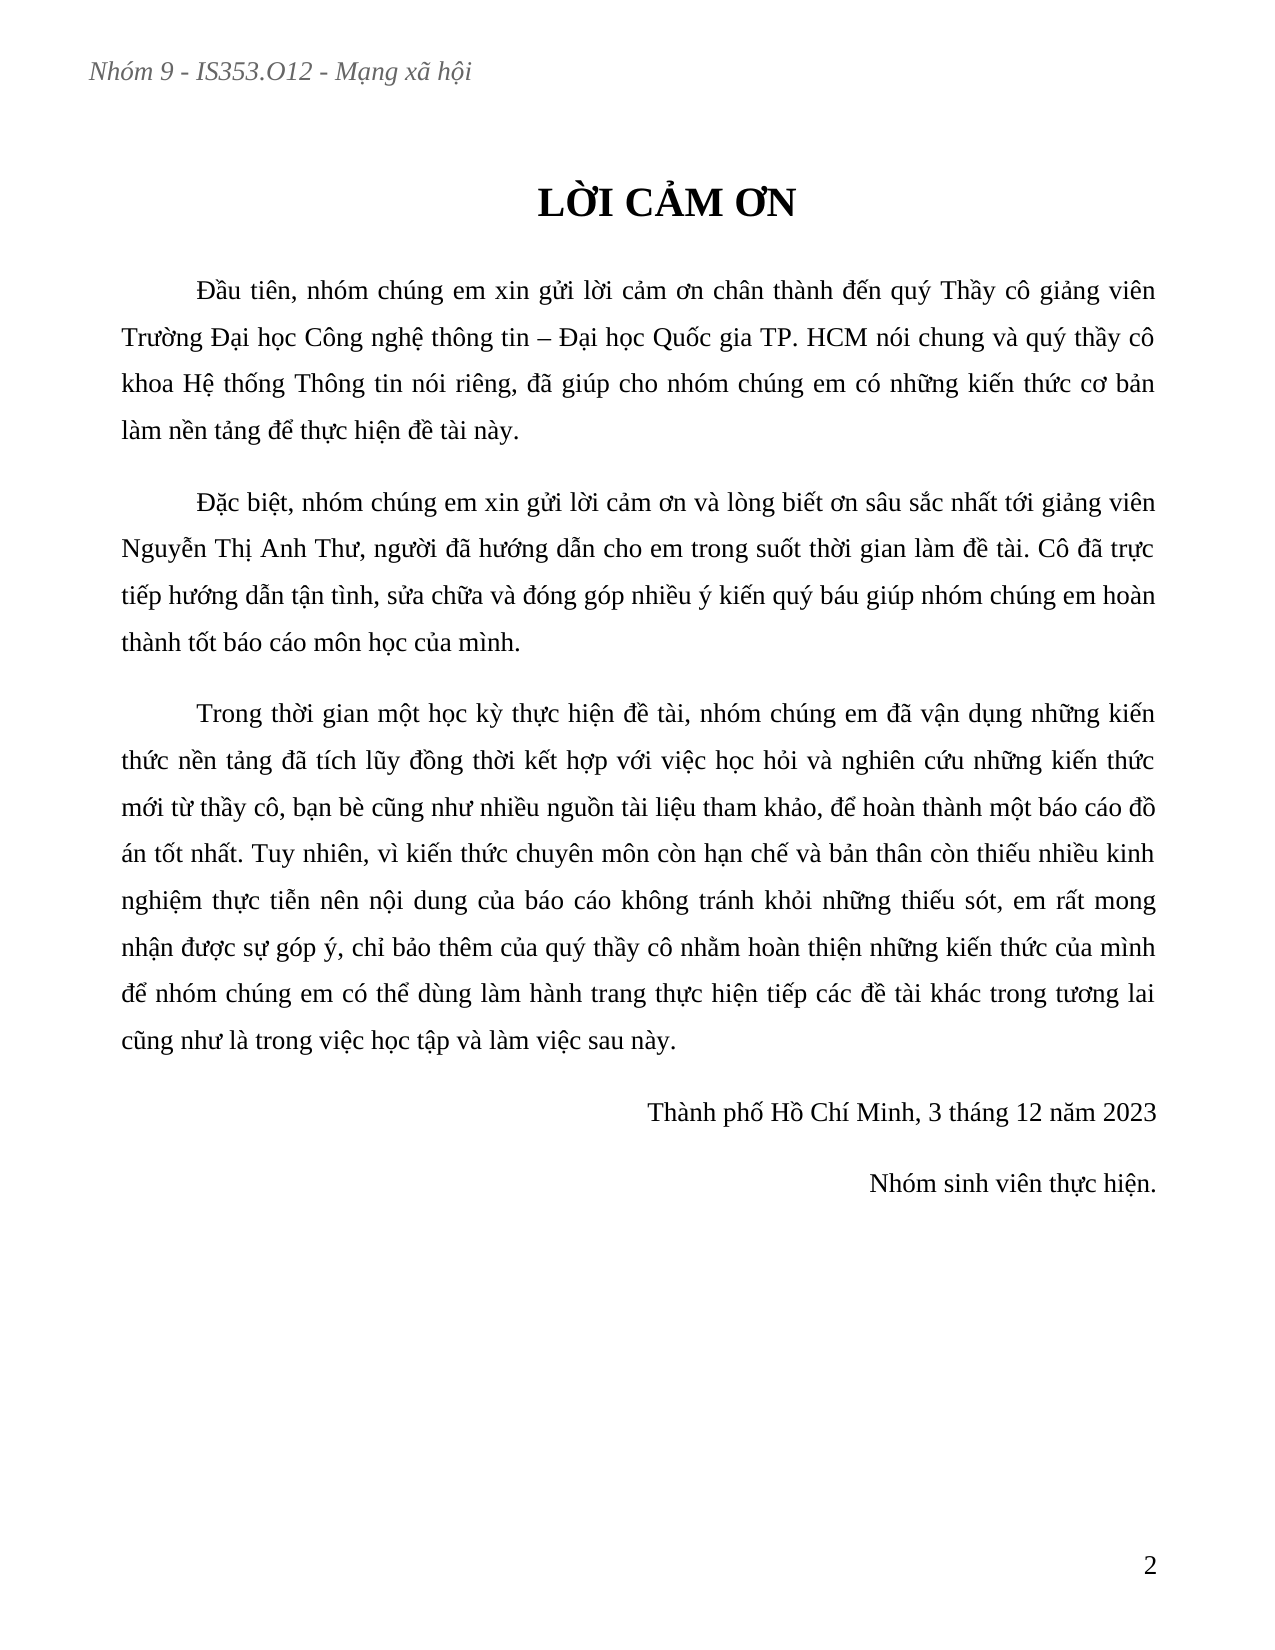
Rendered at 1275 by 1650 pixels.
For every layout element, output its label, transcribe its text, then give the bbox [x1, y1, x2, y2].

text Đầu tiên, nhóm chúng em xin gửi lời cảm ơn chân thành đến quý Thầy cô giảng viên Trường Đại học Công nghệ thông tin – Đại học Quốc gia TP. HCM nói chung và quý thầy cô khoa Hệ thống Thông tin nói riêng, đã giúp cho nhóm chúng em có những kiến thức cơ bản làm nền tảng để thực hiện đề tài này. [121, 274, 1157, 445]
subtitle LỜI CẢM ƠN [177, 177, 1157, 225]
text Thành phố Hồ Chí Minh, 3 tháng 12 năm 2023 [121, 1096, 1157, 1127]
text Trong thời gian một học kỳ thực hiện đề tài, nhóm chúng em đã vận dụng những kiến thức nền tảng đã tích lũy đồng thời kết hợp với việc học hỏi và nghiên cứu những kiến thức mới từ thầy cô, bạn bè cũng như nhiều nguồn tài liệu tham khảo, để hoàn thành một báo cáo đồ án tốt nhất. Tuy nhiên, vì kiến thức chuyên môn còn hạn chế và bản thân còn thiếu nhiều kinh nghiệm thực tiễn nên nội dung của báo cáo không tránh khỏi những thiếu sót, em rất mong nhận được sự góp ý, chỉ bảo thêm của quý thầy cô nhằm hoàn thiện những kiến thức của mình để nhóm chúng em có thể dùng làm hành trang thực hiện tiếp các đề tài khác trong tương lai cũng như là trong việc học tập và làm việc sau này. [121, 697, 1157, 1055]
text Nhóm sinh viên thực hiện. [121, 1167, 1157, 1198]
text Đặc biệt, nhóm chúng em xin gửi lời cảm ơn và lòng biết ơn sâu sắc nhất tới giảng viên Nguyễn Thị Anh Thư, người đã hướng dẫn cho em trong suốt thời gian làm đề tài. Cô đã trực tiếp hướng dẫn tận tình, sửa chữa và đóng góp nhiều ý kiến quý báu giúp nhóm chúng em hoàn thành tốt báo cáo môn học của mình. [121, 486, 1157, 657]
